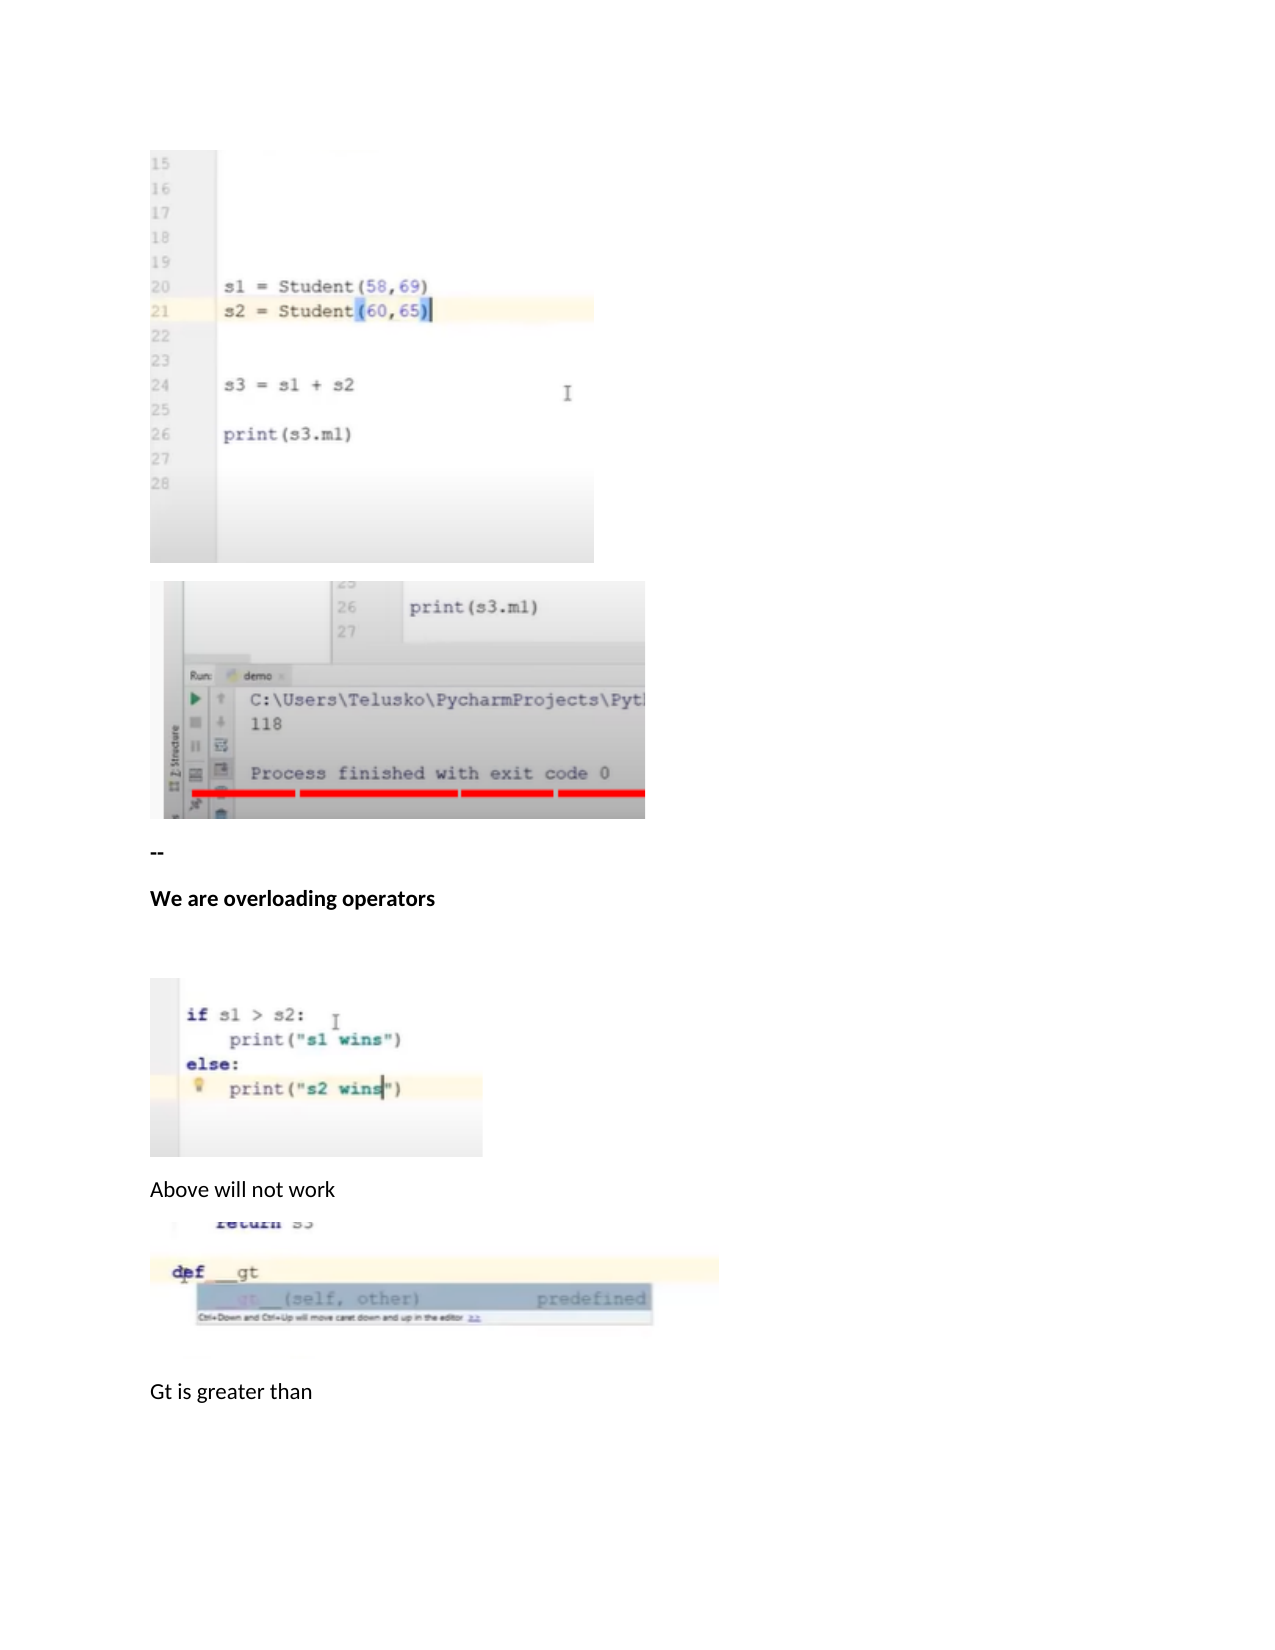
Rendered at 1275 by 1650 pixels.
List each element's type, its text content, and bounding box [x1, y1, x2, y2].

picture [150, 1222, 719, 1359]
picture [150, 978, 483, 1157]
text -- [150, 838, 1125, 866]
text Above will not work [150, 1175, 1125, 1203]
text Gt is greater than [150, 1377, 1125, 1405]
text We are overloading operators [150, 884, 1125, 913]
picture [150, 150, 594, 563]
picture [150, 581, 646, 819]
